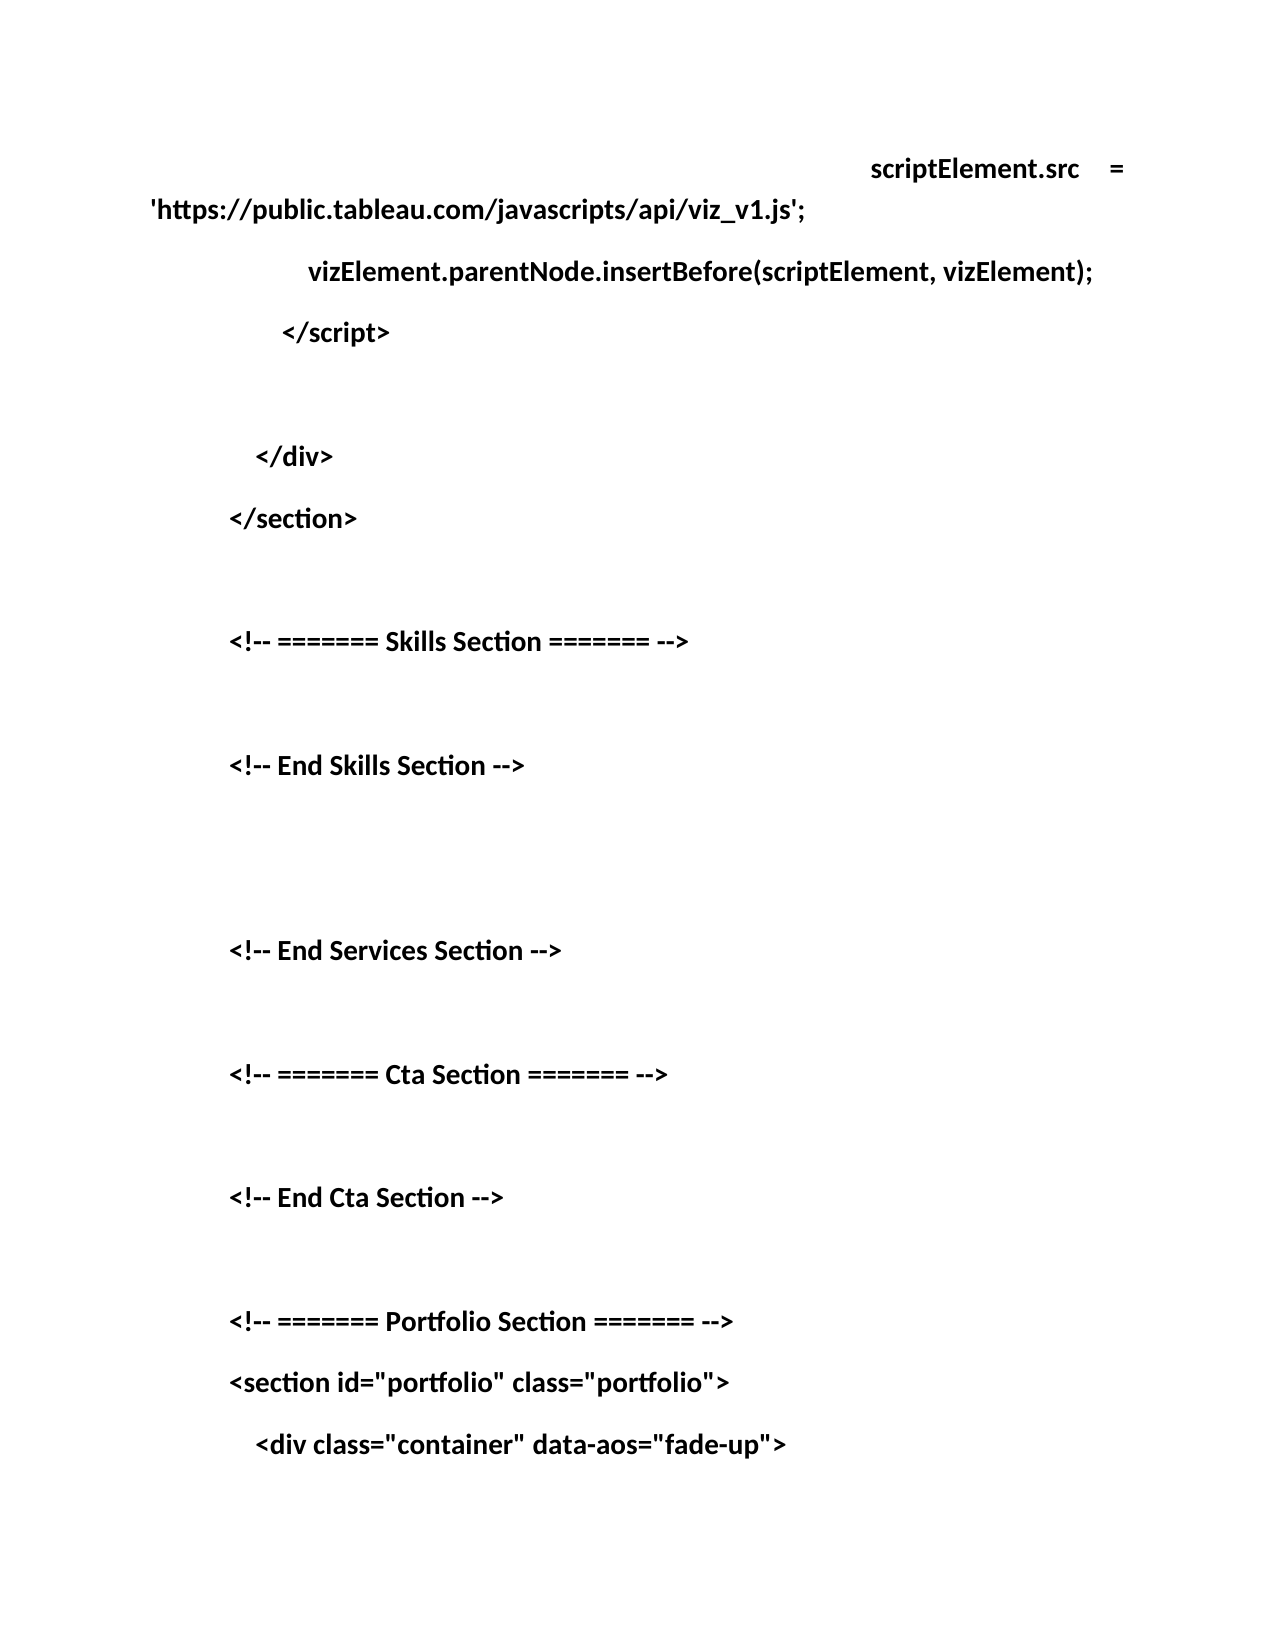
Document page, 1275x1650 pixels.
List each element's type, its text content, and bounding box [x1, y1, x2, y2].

text <!-- End Cta Section --> [150, 1179, 1125, 1215]
text </script> [150, 314, 1125, 350]
text <!-- ======= Portfolio Section ======= --> [150, 1303, 1125, 1338]
text <!-- End Skills Section --> [150, 747, 1125, 782]
text <!-- ======= Cta Section ======= --> [150, 1056, 1125, 1091]
text scriptElement.src = 'https://public.tableau.com/javascripts/api/viz_v1.js'; [150, 150, 1125, 227]
text </div> [150, 438, 1125, 474]
text <!-- ======= Skills Section ======= --> [150, 623, 1125, 659]
text </section> [150, 500, 1125, 535]
text <section id="portfolio" class="portfolio"> [150, 1364, 1125, 1400]
text <!-- End Services Section --> [150, 932, 1125, 968]
text <div class="container" data-aos="fade-up"> [150, 1426, 1125, 1462]
text vizElement.parentNode.insertBefore(scriptElement, vizElement); [150, 253, 1125, 288]
